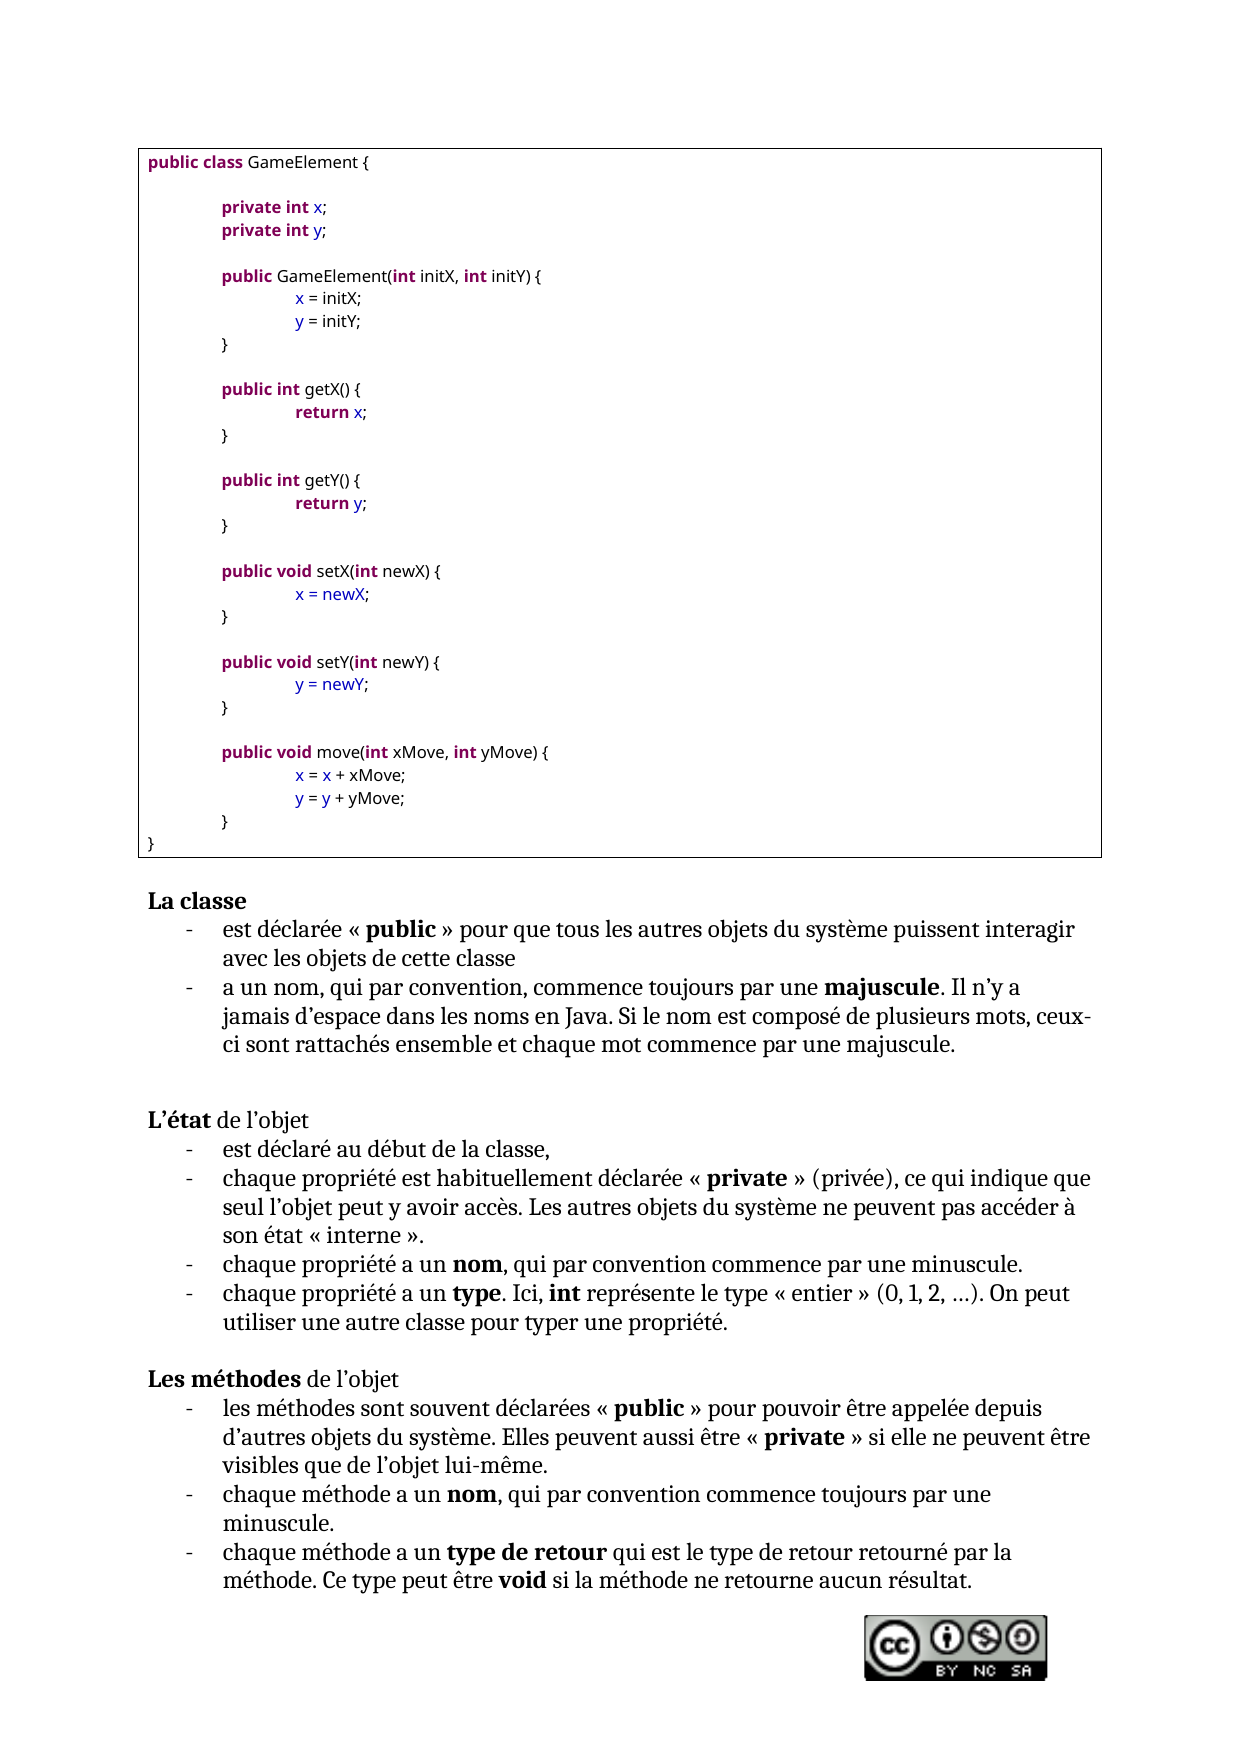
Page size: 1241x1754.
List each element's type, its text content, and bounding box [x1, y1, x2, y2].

list les méthodes sont souvent déclarées « public » pour pouvoir être appelée depuis d’autres objets du système. Elles peuvent aussi être « private » si elle ne peuvent être visibles que de l’objet lui-même. [185, 1394, 1093, 1480]
text } [148, 605, 1093, 628]
text public void setY(int newY) { [148, 650, 1093, 673]
text } [148, 696, 1093, 718]
text L’état de l’objet [148, 1106, 1093, 1135]
text return x; [148, 401, 1093, 423]
list chaque méthode a un nom, qui par convention commence toujours par une minuscule. [185, 1480, 1093, 1538]
text } [148, 514, 1093, 537]
text y = newY; [148, 673, 1093, 696]
text private int y; [148, 219, 1093, 242]
text public void setX(int newX) { [148, 559, 1093, 582]
list est déclaré au début de la classe, [185, 1135, 1093, 1164]
text x = initX; [148, 287, 1093, 310]
text return y; [148, 491, 1093, 514]
list chaque méthode a un type de retour qui est le type de retour retourné par la méthode. Ce type peut être void si la méthode ne retourne aucun résultat. [185, 1538, 1093, 1595]
text public int getY() { [148, 469, 1093, 491]
text y = y + yMove; [148, 787, 1093, 809]
text public int getX() { [148, 378, 1093, 401]
text } [148, 332, 1093, 355]
list a un nom, qui par convention, commence toujours par une majuscule. Il n’y a jamais d’espace dans les noms en Java. Si le nom est composé de plusieurs mots, ceux-ci sont rattachés ensemble et chaque mot commence par une majuscule. [185, 973, 1093, 1059]
list chaque propriété a un nom, qui par convention commence par une minuscule. [185, 1250, 1093, 1279]
text public class GameElement { [139, 149, 1101, 173]
list chaque propriété a un type. Ici, int représente le type « entier » (0, 1, 2, …). On peut utiliser une autre classe pour typer une propriété. [185, 1279, 1093, 1336]
list chaque propriété est habituellement déclarée « private » (privée), ce qui indique que seul l’objet peut y avoir accès. Les autres objets du système ne peuvent pas accéder à son état « interne ». [185, 1164, 1093, 1250]
text } [139, 829, 1101, 857]
text public GameElement(int initX, int initY) { [148, 264, 1093, 287]
text private int x; [148, 196, 1093, 219]
text y = initY; [148, 310, 1093, 332]
text } [148, 423, 1093, 446]
text x = x + xMove; [148, 764, 1093, 787]
text La classe [148, 887, 1093, 915]
text public void move(int xMove, int yMove) { [148, 741, 1093, 764]
text Les méthodes de l’objet [148, 1365, 1093, 1394]
text } [148, 809, 1093, 829]
picture [864, 1615, 1048, 1681]
list est déclarée « public » pour que tous les autres objets du système puissent interagir avec les objets de cette classe [185, 915, 1093, 973]
text x = newX; [148, 582, 1093, 605]
